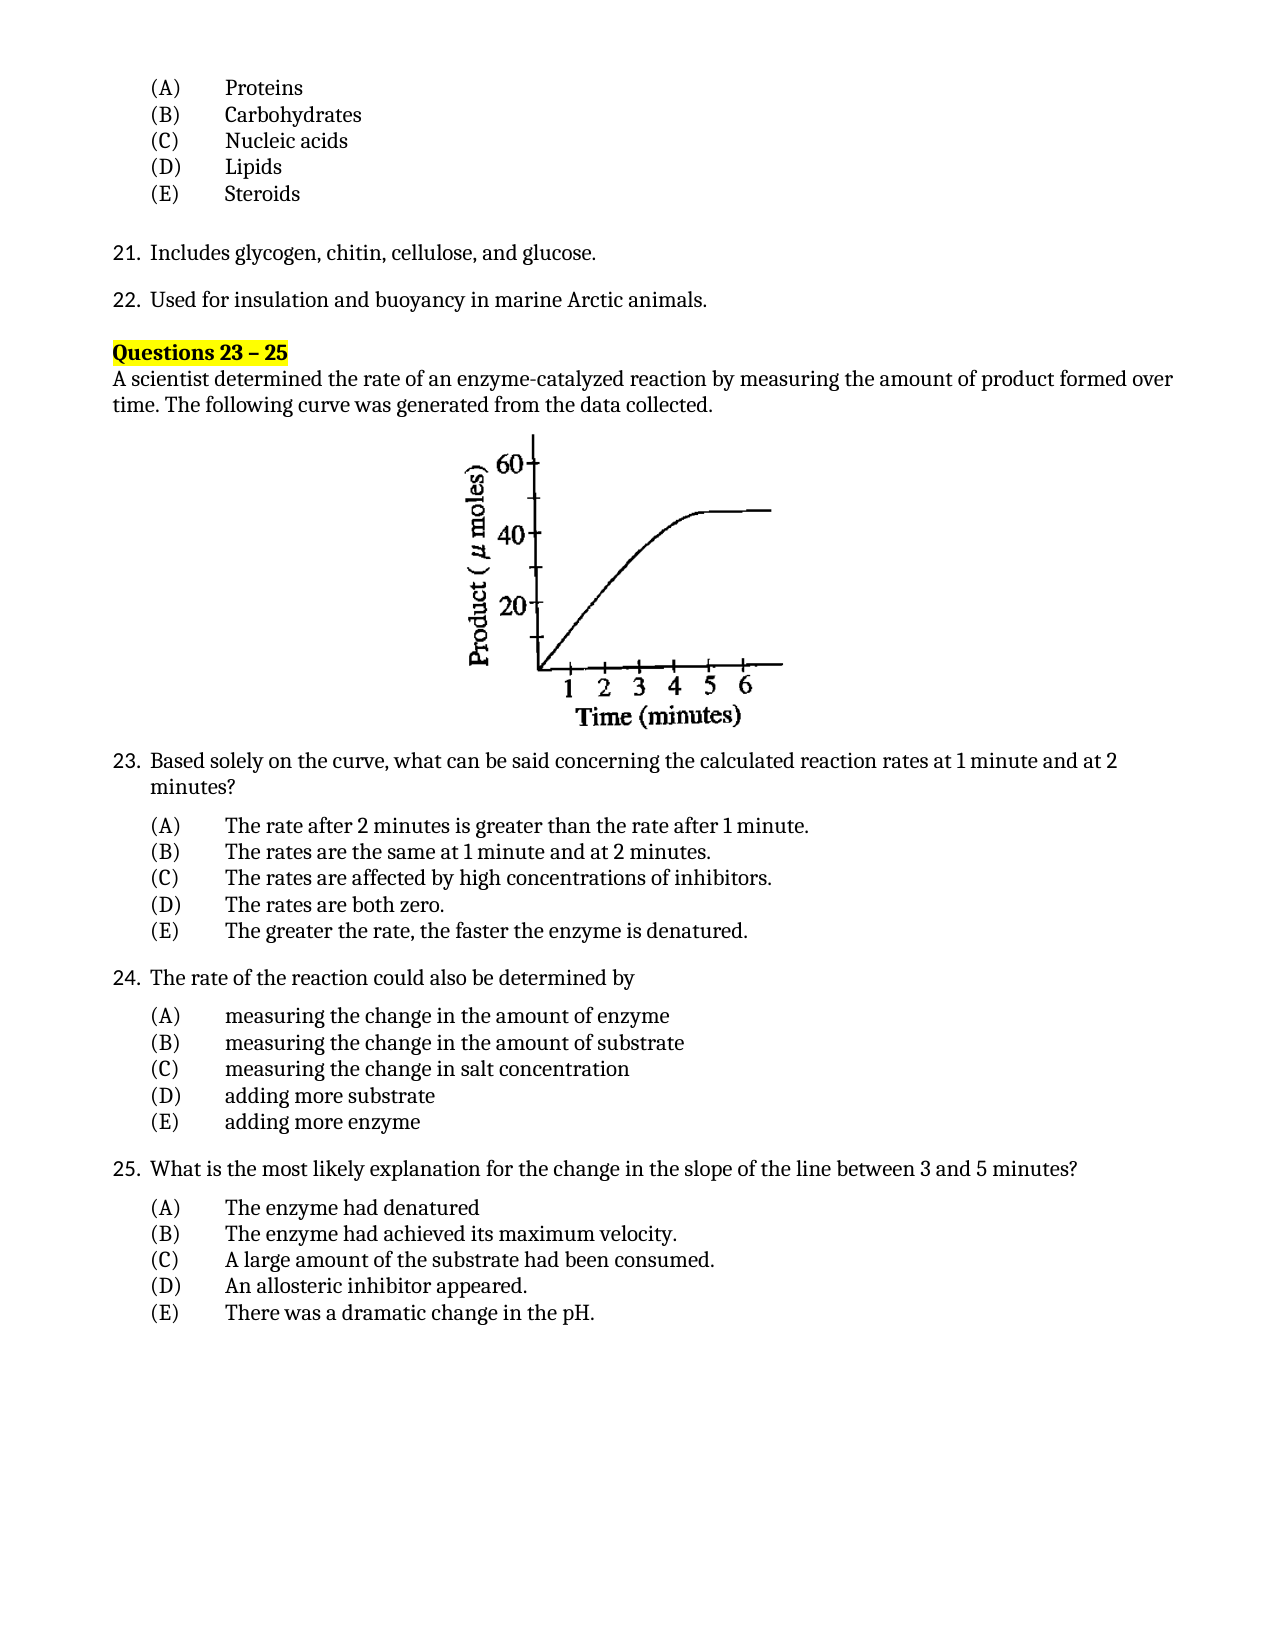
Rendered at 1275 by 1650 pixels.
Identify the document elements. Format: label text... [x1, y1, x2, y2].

list Steroids [150, 180, 1200, 207]
list Used for insulation and buoyancy in marine Arctic animals. [112, 285, 1200, 313]
list The rates are the same at 1 minute and at 2 minutes. [150, 839, 1200, 865]
list Nucleic acids [150, 128, 1200, 154]
list The greater the rate, the faster the enzyme is denatured. [150, 918, 1200, 944]
list There was a dramatic change in the pH. [150, 1300, 1200, 1326]
list measuring the change in the amount of enzyme [150, 1003, 1200, 1030]
list The rates are affected by high concentrations of inhibitors. [150, 865, 1200, 891]
list Questions 23 – 25 [112, 339, 1200, 366]
list Based solely on the curve, what can be said concerning the calculated reaction rates at 1 minute and at 2 minutes? [112, 746, 1200, 800]
list The rate of the reaction could also be determined by [112, 963, 1200, 991]
list Proteins [150, 75, 1200, 101]
list The rates are both zero. [150, 891, 1200, 918]
list An allosteric inhibitor appeared. [150, 1273, 1200, 1300]
list The enzyme had achieved its maximum velocity. [150, 1221, 1200, 1247]
list Carbohydrates [150, 101, 1200, 128]
list measuring the change in salt concentration [150, 1056, 1200, 1082]
list adding more substrate [150, 1082, 1200, 1109]
list The rate after 2 minutes is greater than the rate after 1 minute. [150, 812, 1200, 839]
list What is the most likely explanation for the change in the slope of the line between 3 and 5 minutes? [112, 1154, 1200, 1182]
list A scientist determined the rate of an enzyme-catalyzed reaction by measuring the amount of product formed over time. The following curve was generated from the data collected. [112, 366, 1200, 418]
list adding more enzyme [150, 1109, 1200, 1135]
picture [442, 418, 871, 746]
list Lipids [150, 154, 1200, 180]
list Includes glycogen, chitin, cellulose, and glucose. [112, 238, 1200, 266]
list measuring the change in the amount of substrate [150, 1030, 1200, 1056]
list A large amount of the substrate had been consumed. [150, 1247, 1200, 1273]
list The enzyme had denatured [150, 1194, 1200, 1221]
